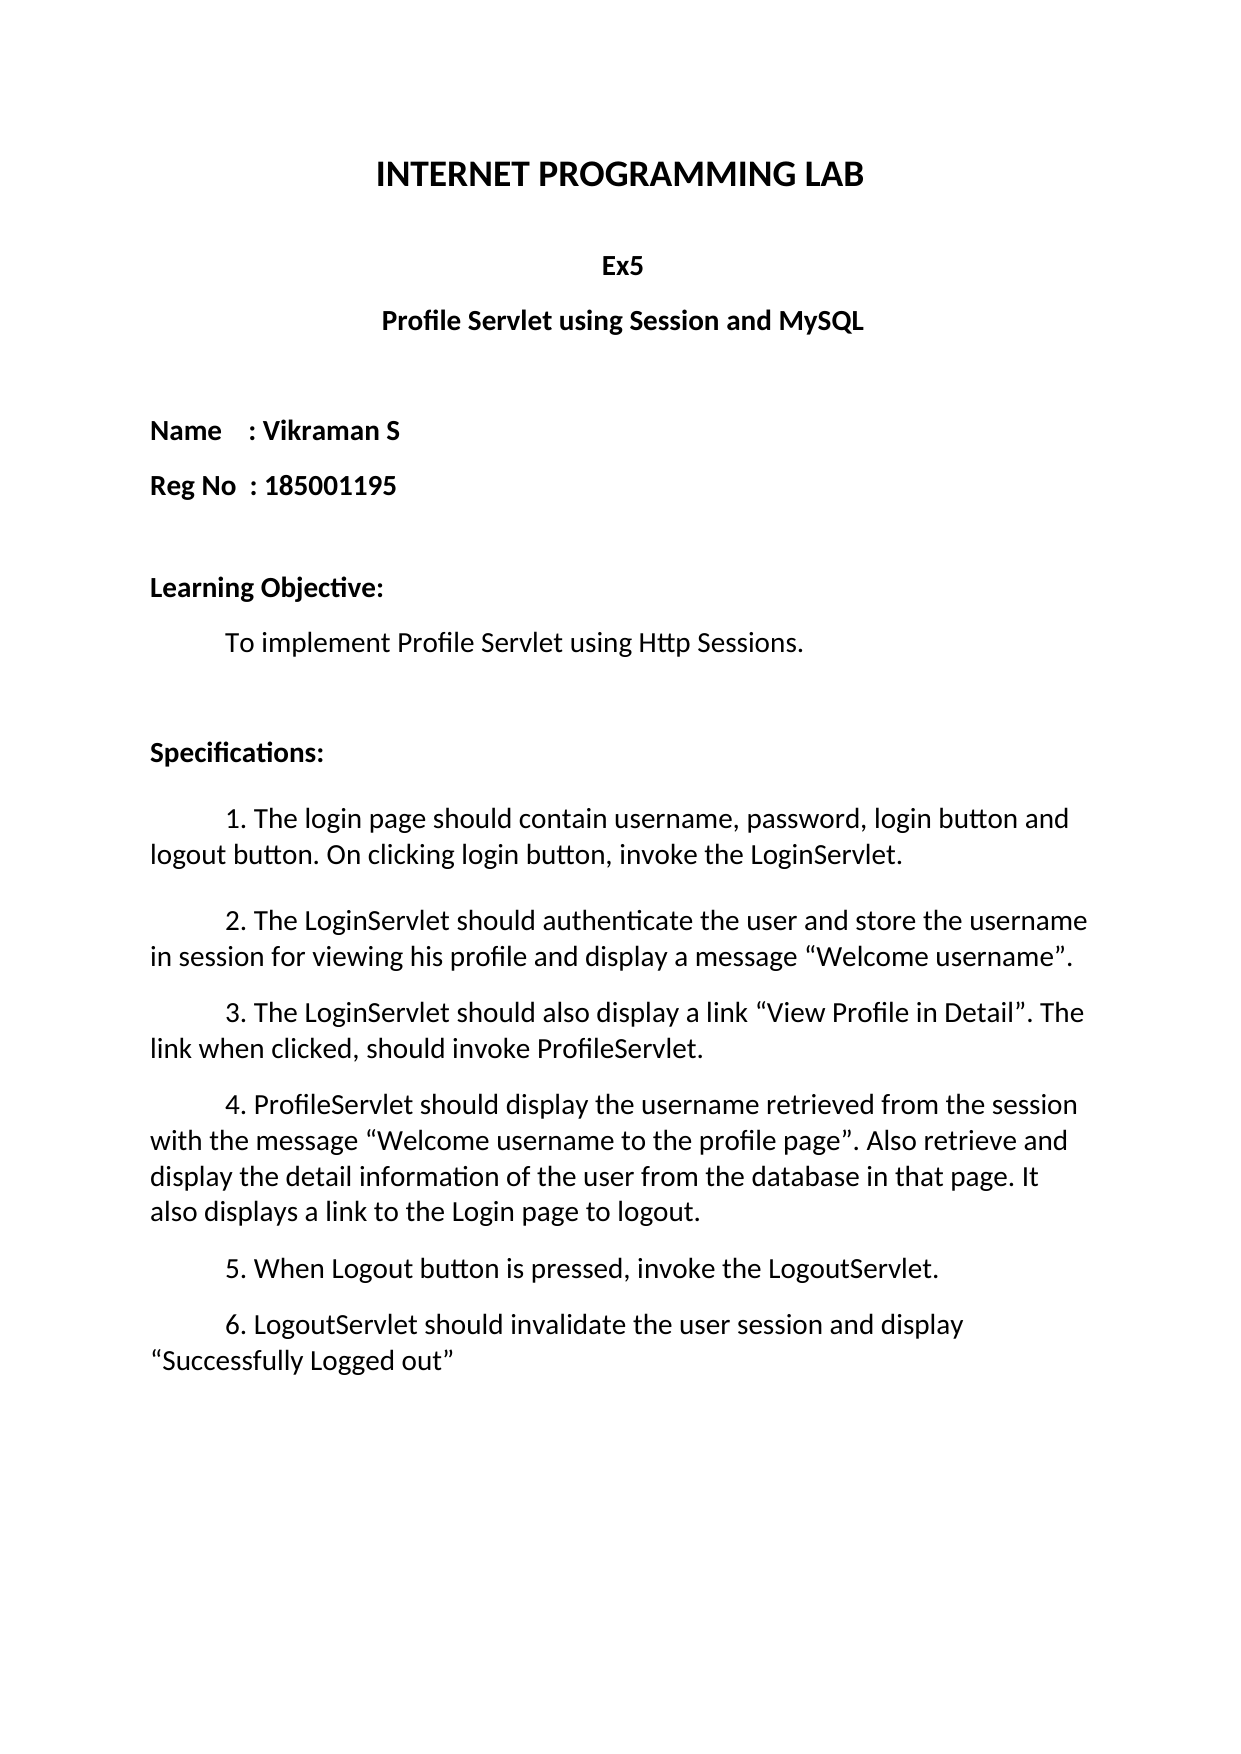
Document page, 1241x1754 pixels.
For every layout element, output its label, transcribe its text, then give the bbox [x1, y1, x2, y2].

text Ex5 [150, 247, 1090, 282]
text 2. The LoginServlet should authenticate the user and store the username in session for viewing his profile and display a message “Welcome username”. [150, 902, 1090, 973]
text Profile Servlet using Session and MySQL [150, 302, 1090, 337]
text 4. ProfileServlet should display the username retrieved from the session with the message “Welcome username to the profile page”. Also retrieve and display the detail information of the user from the database in that page. It also displays a link to the Login page to logout. [150, 1086, 1090, 1229]
text Reg No : 185001195 [150, 467, 1090, 503]
text Specifications: [150, 734, 1090, 770]
text 6. LogoutServlet should invalidate the user session and display “Successfully Logged out” [150, 1306, 1090, 1377]
text Learning Objective: [150, 569, 1090, 605]
text 1. The login page should contain username, password, login button and logout button. On clicking login button, invoke the LoginServlet. [150, 801, 1090, 872]
text 3. The LoginServlet should also display a link “View Profile in Detail”. The link when clicked, should invoke ProfileServlet. [150, 994, 1090, 1066]
text To implement Profile Servlet using Http Sessions. [150, 624, 1090, 660]
text Name : Vikraman S [150, 412, 1090, 448]
text INTERNET PROGRAMMING LAB [150, 150, 1090, 196]
text 5. When Logout button is pressed, invoke the LogoutServlet. [150, 1250, 1090, 1285]
